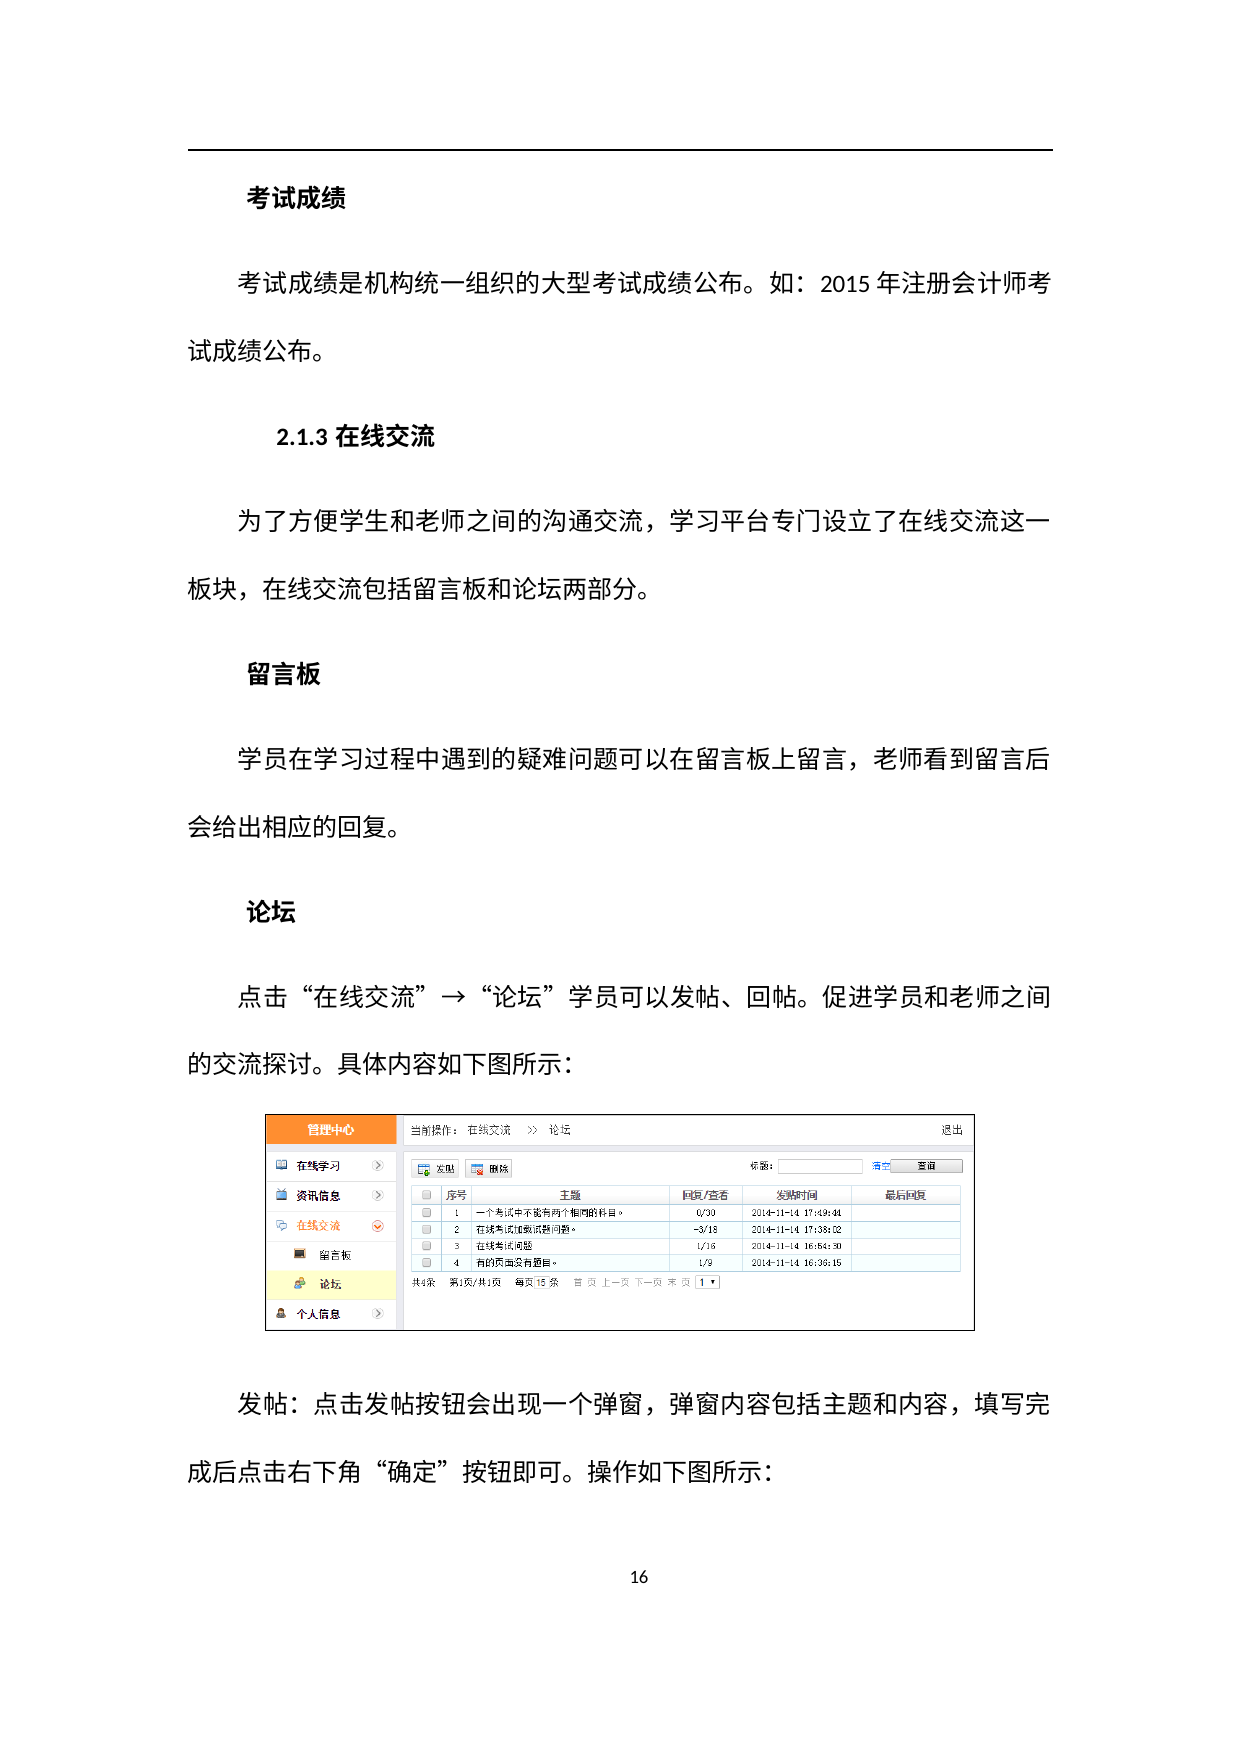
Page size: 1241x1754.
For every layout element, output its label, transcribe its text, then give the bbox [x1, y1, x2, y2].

picture [266, 1115, 974, 1330]
text 考试成绩是机构统一组织的大型考试成绩公布。如：2015年注册会计师考试成绩公布。 [187, 248, 1053, 384]
text 发帖：点击发帖按钮会出现一个弹窗，弹窗内容包括主题和内容，填写完成后点击右下角“确定”按钮即可。操作如下图所示： [187, 1369, 1053, 1504]
text 点击“在线交流”→“论坛”学员可以发帖、回帖。促进学员和老师之间的交流探讨。具体内容如下图所示： [187, 961, 1053, 1097]
text 学员在学习过程中遇到的疑难问题可以在留言板上留言，老师看到留言后会给出相应的回复。 [187, 723, 1053, 859]
subtitle 论坛 [187, 876, 1053, 944]
text 为了方便学生和老师之间的沟通交流，学习平台专门设立了在线交流这一板块，在线交流包括留言板和论坛两部分。 [187, 486, 1053, 622]
subtitle 留言板 [187, 638, 1053, 706]
subtitle 考试成绩 [187, 163, 1053, 231]
subtitle 在线交流 [276, 401, 1053, 469]
